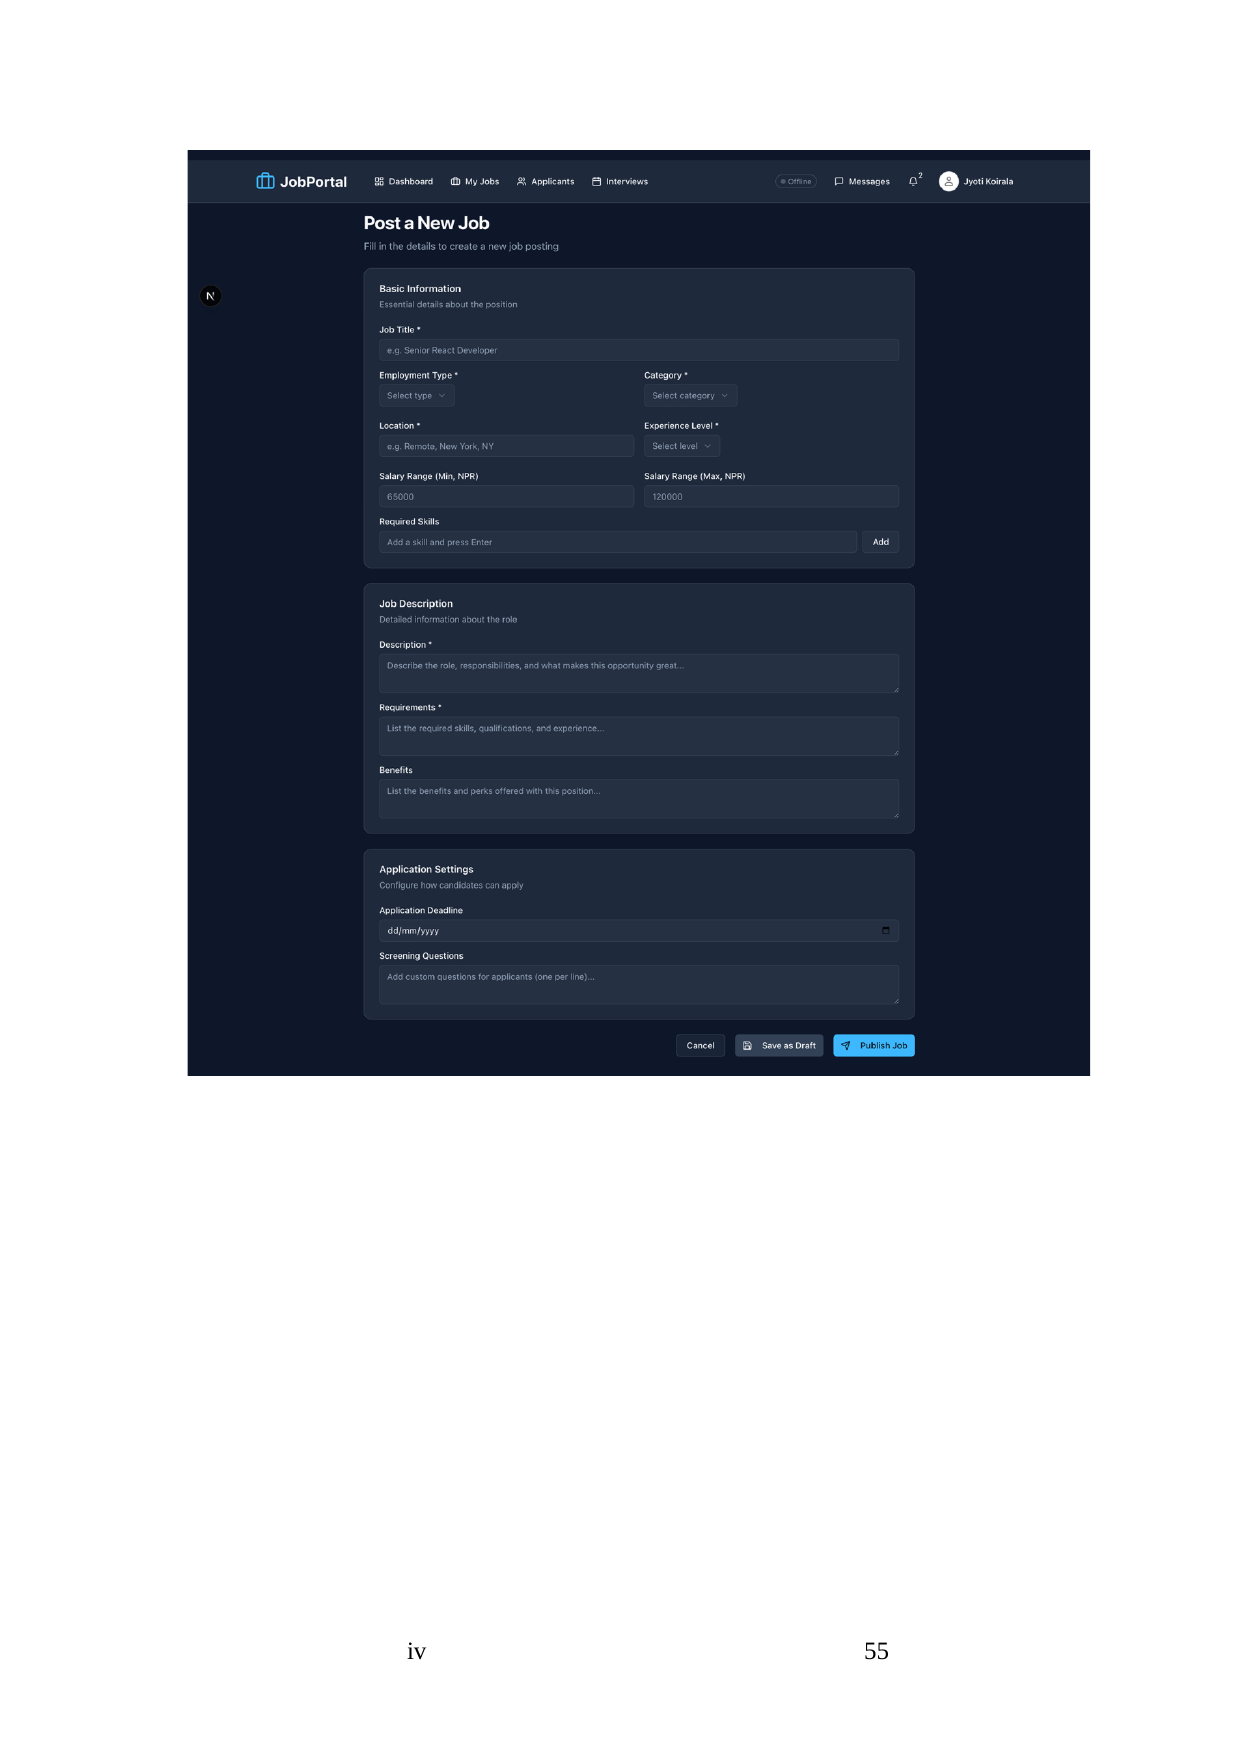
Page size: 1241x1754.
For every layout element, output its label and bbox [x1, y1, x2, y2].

picture [187, 150, 1091, 1076]
